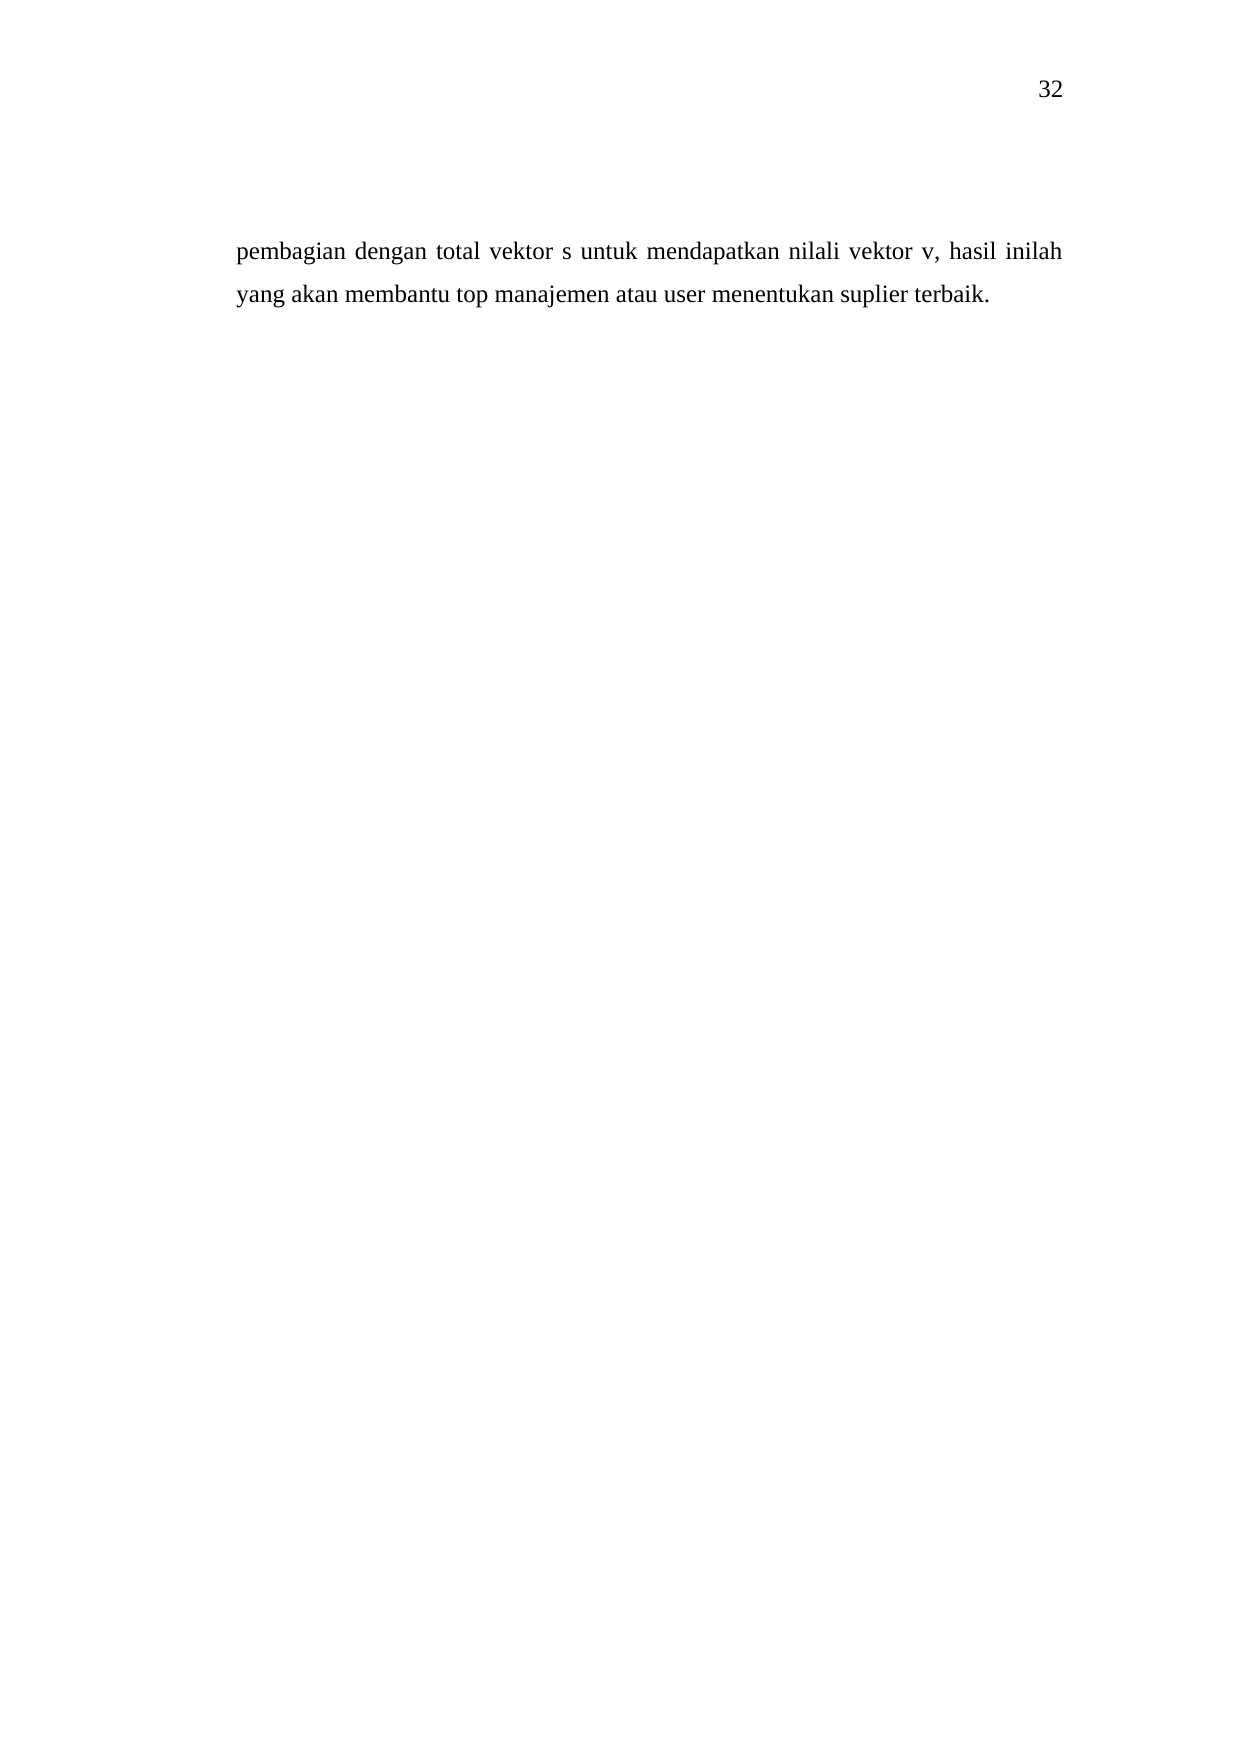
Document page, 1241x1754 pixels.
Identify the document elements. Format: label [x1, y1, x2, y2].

text [236, 236, 1063, 308]
